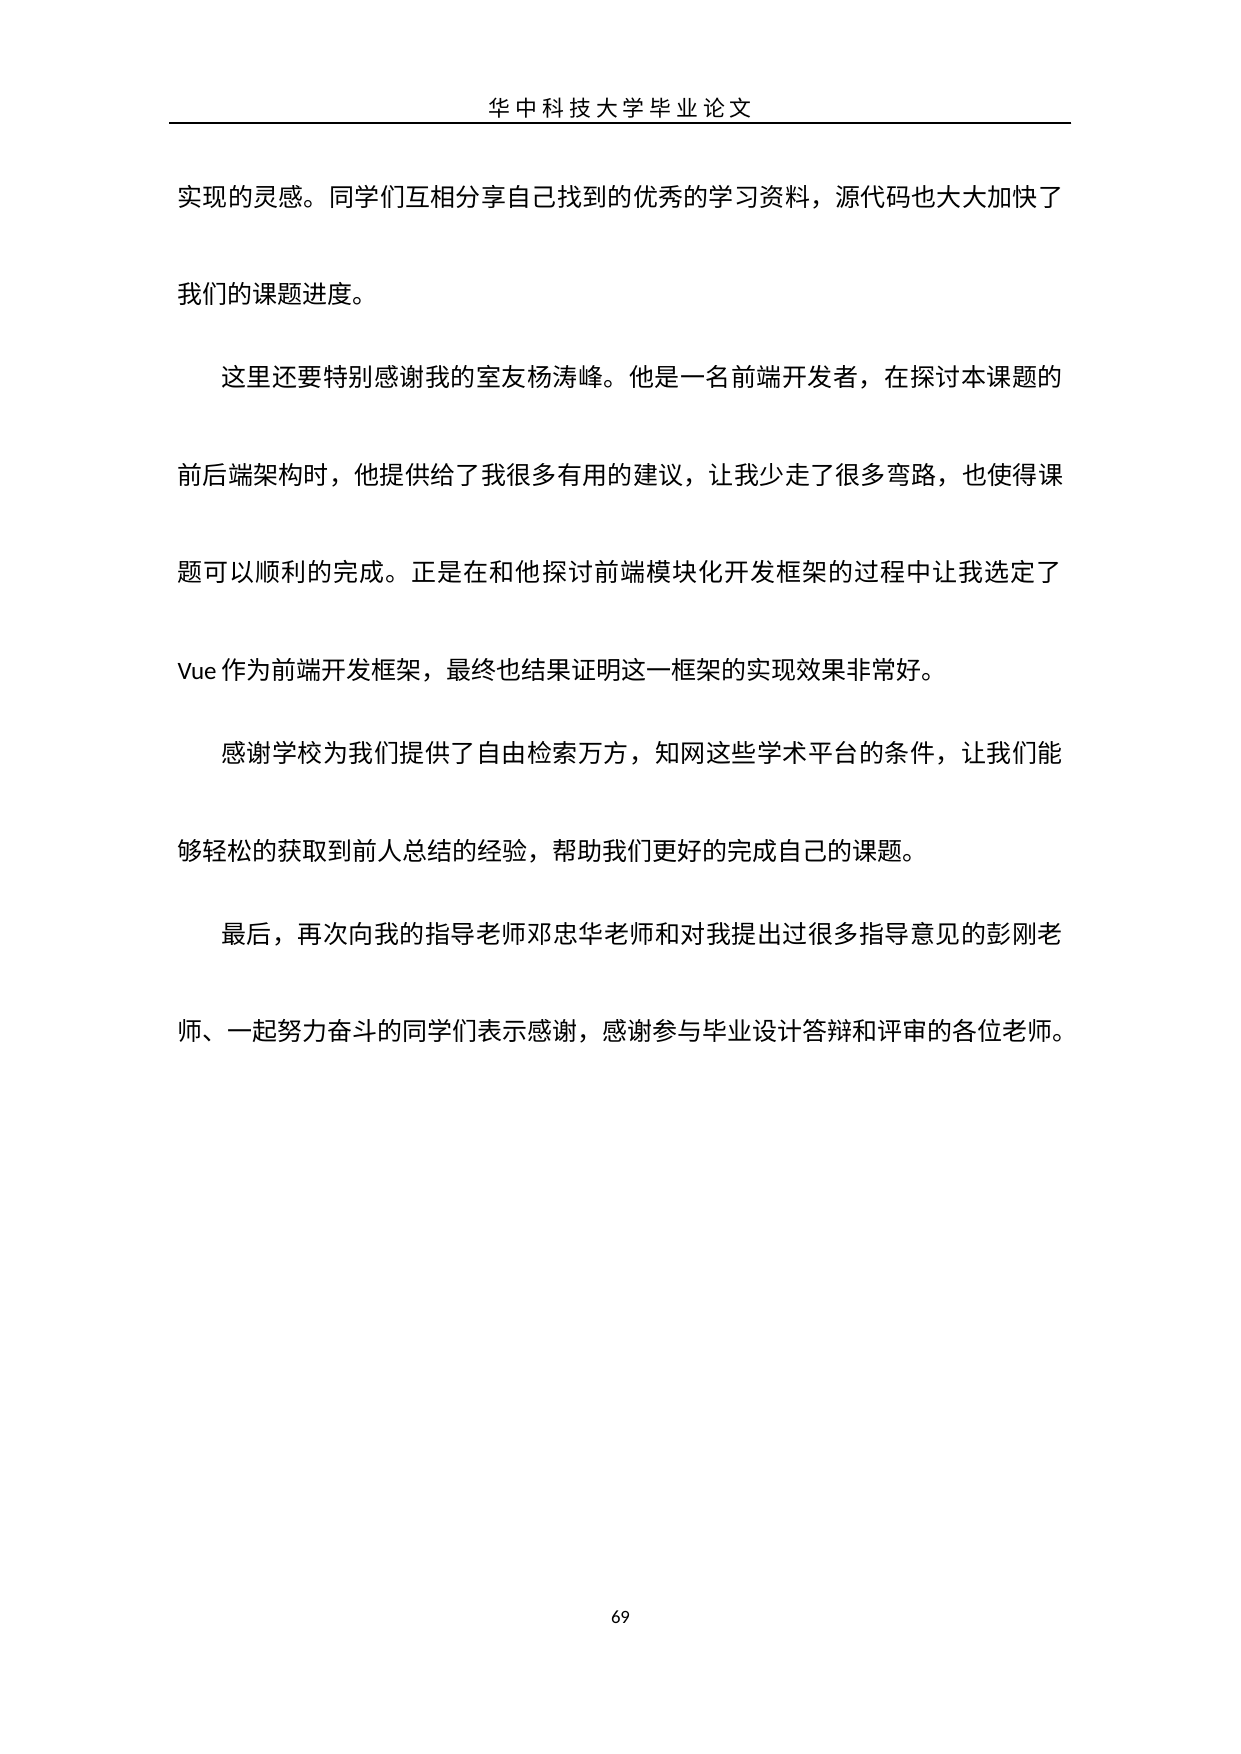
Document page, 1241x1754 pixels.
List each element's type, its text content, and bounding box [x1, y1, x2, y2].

text 感谢学校为我们提供了自由检索万方，知网这些学术平台的条件，让我们能够轻松的获取到前人总结的经验，帮助我们更好的完成自己的课题。 [177, 719, 1063, 882]
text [177, 163, 1063, 325]
text 最后，再次向我的指导老师邓忠华老师和对我提出过很多指导意见的彭刚老师、一起努力奋斗的同学们表示感谢，感谢参与毕业设计答辩和评审的各位老师。 [177, 900, 1063, 1062]
text 这里还要特别感谢我的室友杨涛峰。他是一名前端开发者，在探讨本课题的前后端架构时，他提供给了我很多有用的建议，让我少走了很多弯路，也使得课题可以顺利的完成。正是在和他探讨前端模块化开发框架的过程中让我选定了Vue作为前端开发框架，最终也结果证明这一框架的实现效果非常好。 [177, 343, 1063, 701]
